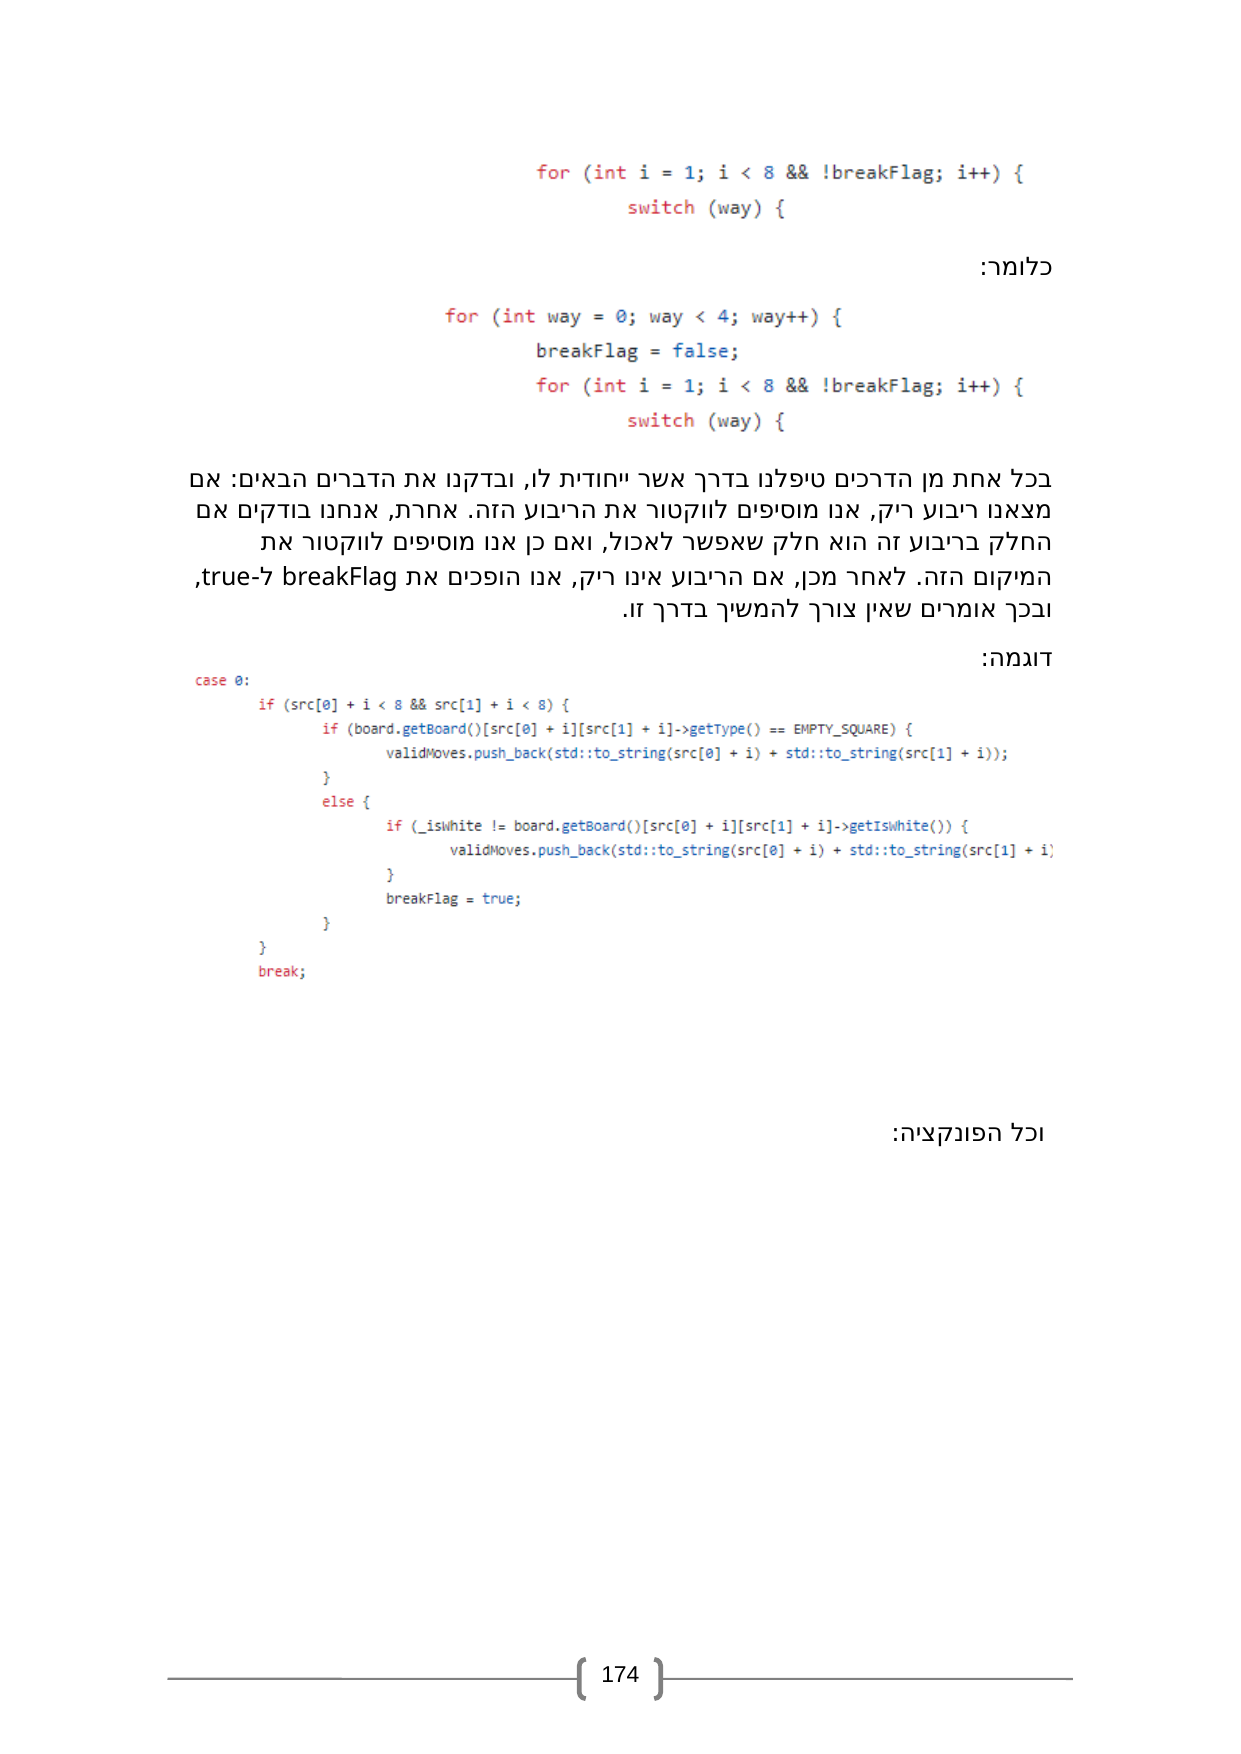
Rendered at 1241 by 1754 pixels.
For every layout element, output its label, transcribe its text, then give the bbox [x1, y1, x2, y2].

text בכל אחת מן הדרכים טיפלנו בדרך אשר ייחודית לו, ובדקנו את הדברים הבאים: אם מצאנו ריבוע ריק, אנו מוסיפים לווקטור את הריבוע הזה. אחרת, אנחנו בודקים אם החלק בריבוע זה הוא חלק שאפשר לאכול, ואם כן אנו מוסיפים לווקטור את המיקום הזה. לאחר מכן, אם הריבוע אינו ריק, אנו הופכים את breakFlag ל-true, ובכך אומרים שאין צורך להמשיך בדרך זו. [187, 464, 1053, 624]
text כלומר: [187, 252, 1053, 281]
picture [190, 673, 1053, 986]
text דוגמה: [187, 643, 1053, 672]
text וכל הפונקציה: [187, 1118, 1053, 1148]
picture [433, 299, 1053, 446]
picture [518, 150, 1053, 233]
